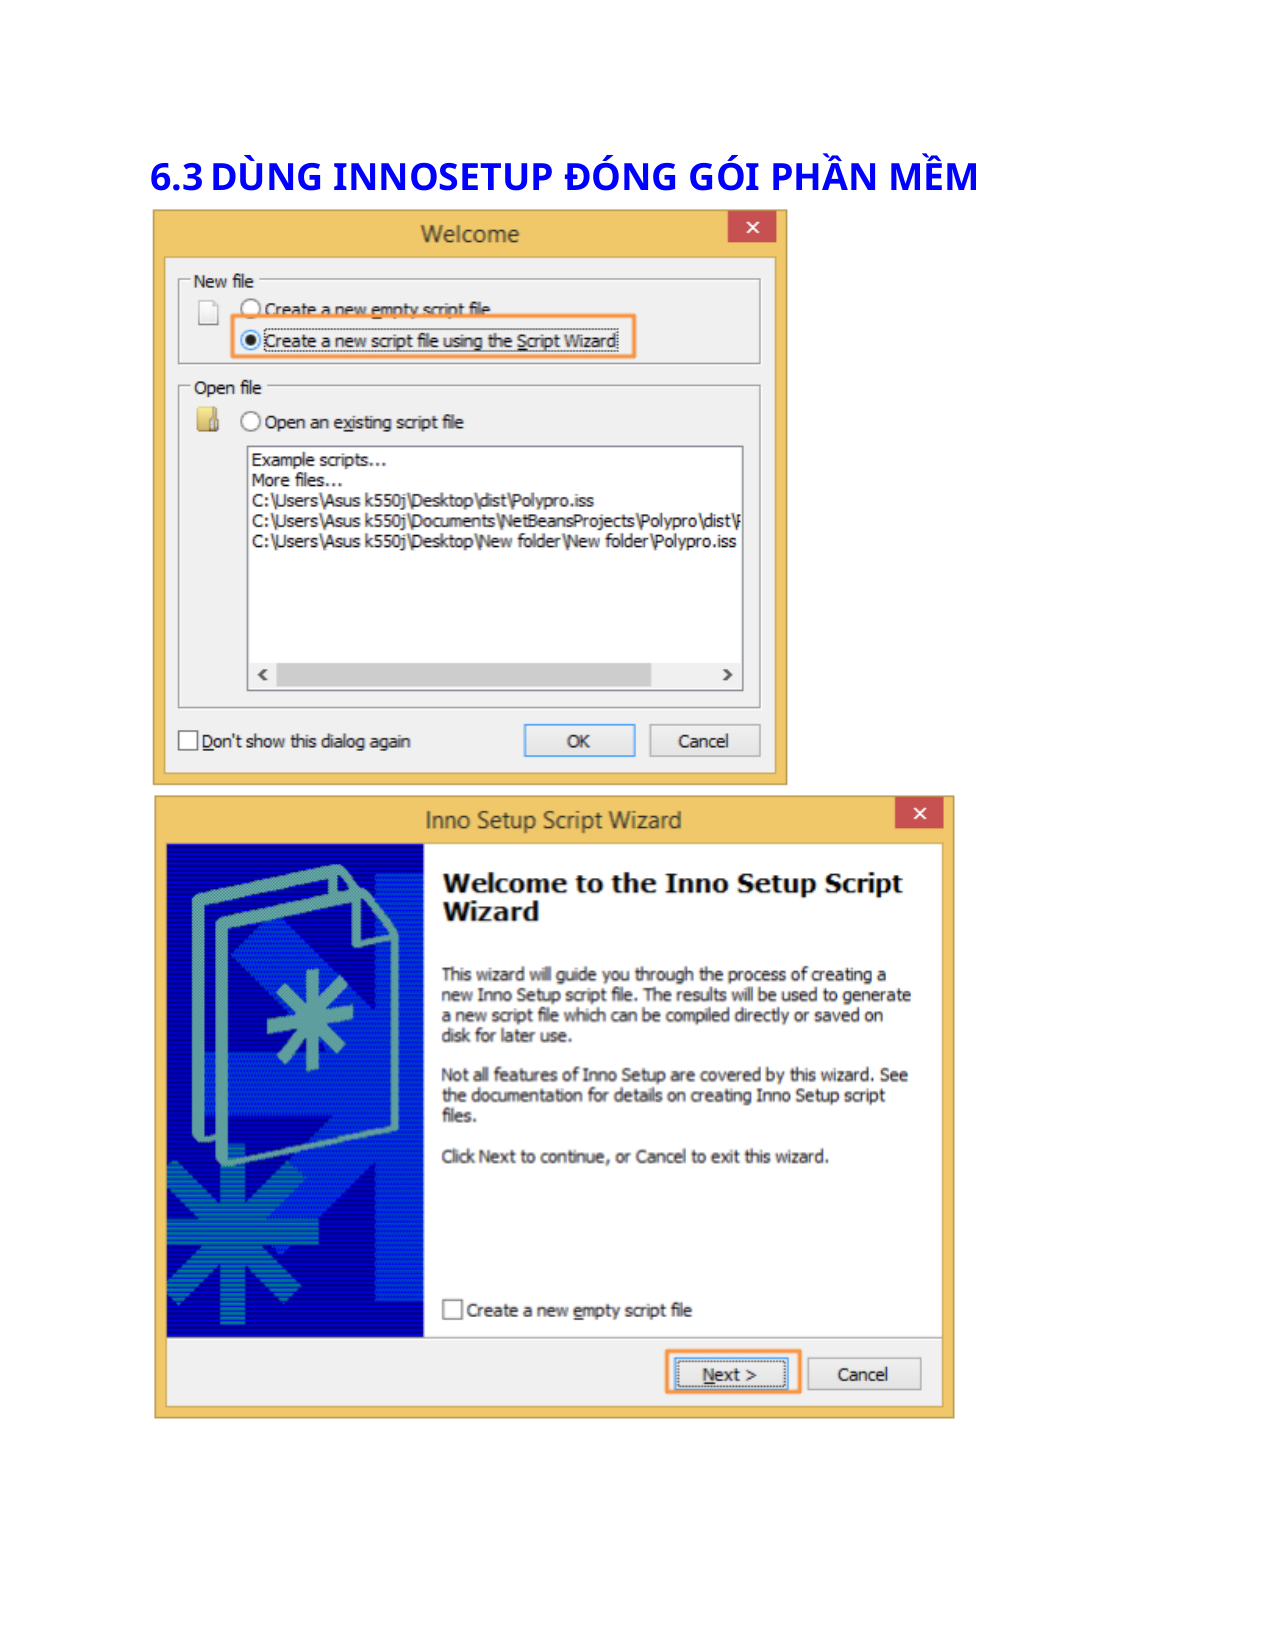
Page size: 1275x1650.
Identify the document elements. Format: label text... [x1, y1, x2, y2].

picture [150, 792, 961, 1425]
subtitle DÙNG INNOSETUP ĐÓNG GÓI PHẦN MỀM [150, 150, 1125, 201]
picture [150, 205, 797, 790]
